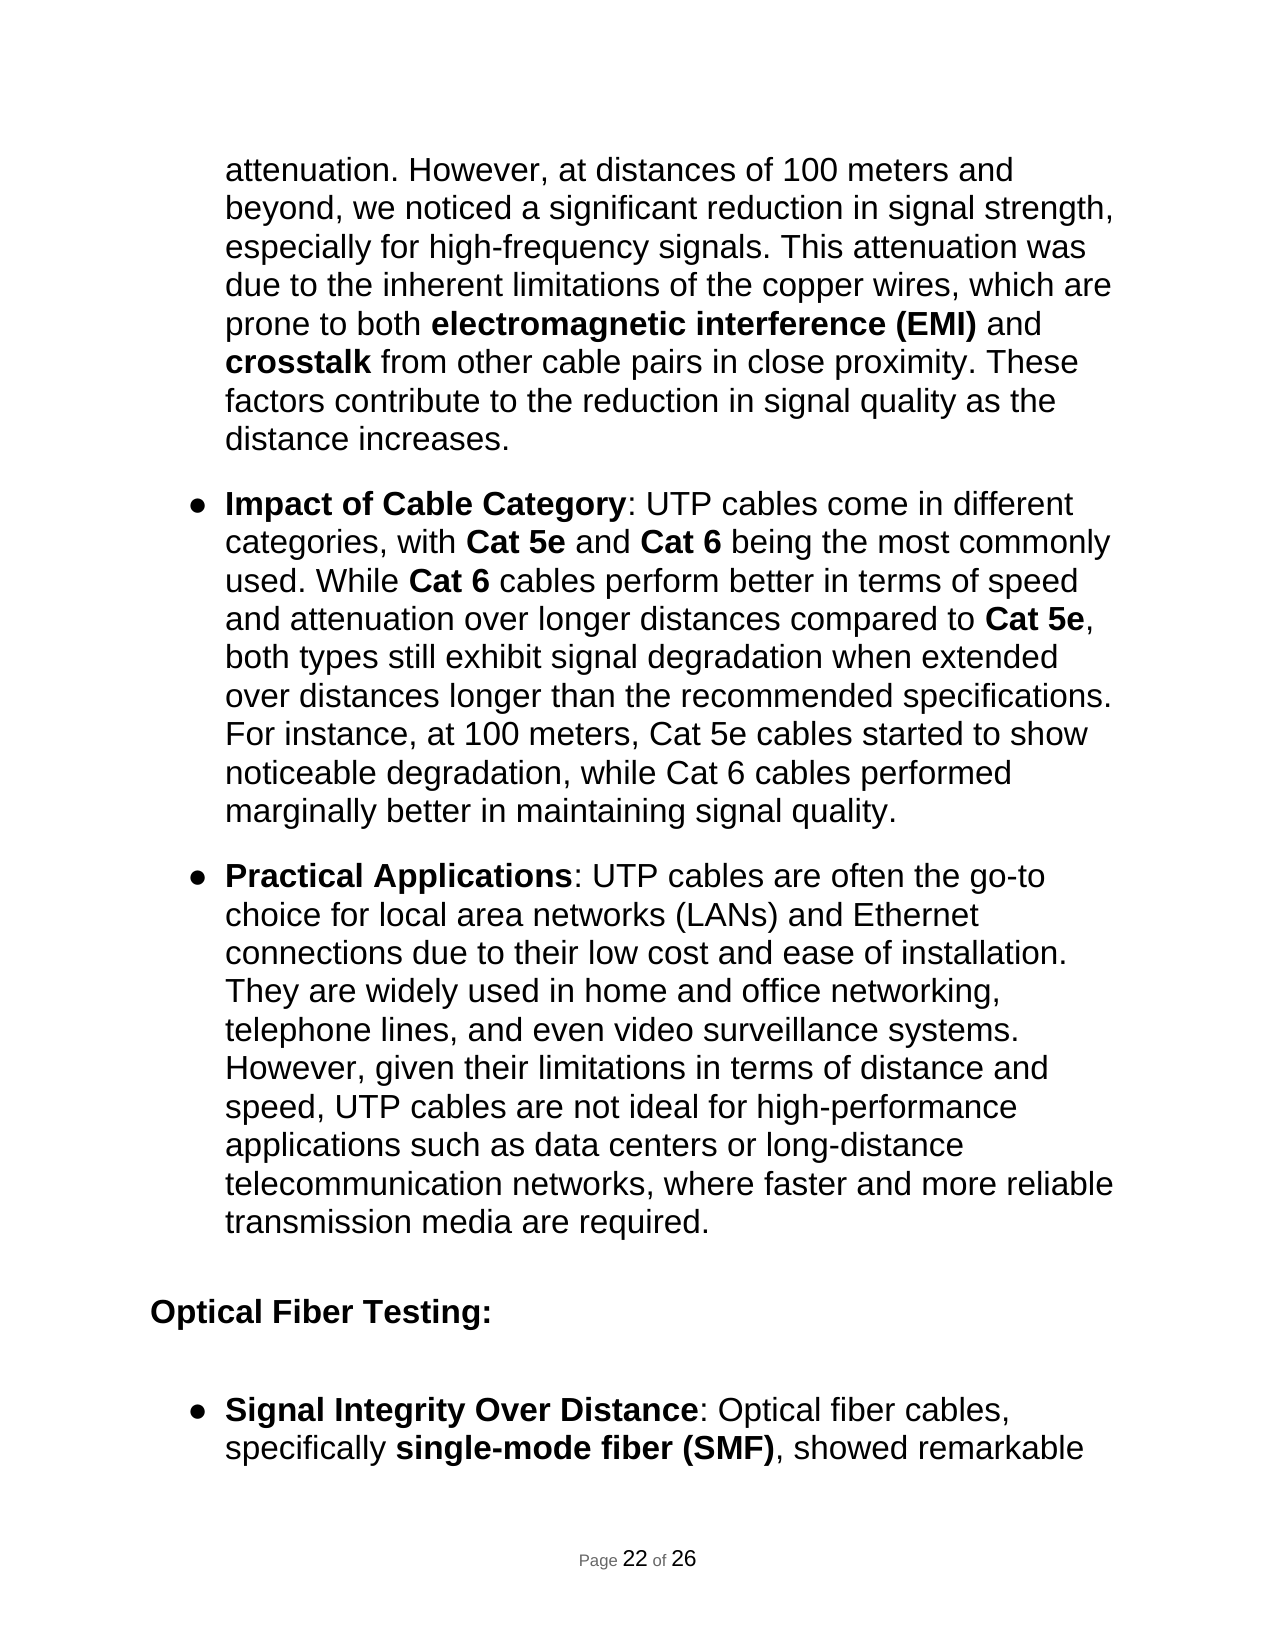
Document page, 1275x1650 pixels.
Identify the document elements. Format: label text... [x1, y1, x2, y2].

list Impact of Cable Category: UTP cables come in different categories, with Cat 5e and Cat 6 being the most commonly used. While Cat 6 cables perform better in terms of speed and attenuation over longer distances compared to Cat 5e, both types still exhibit signal degradation when extended over distances longer than the recommended specifications. For instance, at 100 meters, Cat 5e cables started to show noticeable degradation, while Cat 6 cables performed marginally better in maintaining signal quality. [187, 484, 1125, 856]
subtitle Optical Fiber Testing: [150, 1292, 1125, 1330]
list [187, 150, 1125, 484]
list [187, 1390, 1125, 1467]
list Practical Applications: UTP cables are often the go-to choice for local area networks (LANs) and Ethernet connections due to their low cost and ease of installation. They are widely used in home and office networking, telephone lines, and even video surveillance systems. However, given their limitations in terms of distance and speed, UTP cables are not ideal for high-performance applications such as data centers or long-distance telecommunication networks, where faster and more reliable transmission media are required. [187, 856, 1125, 1267]
